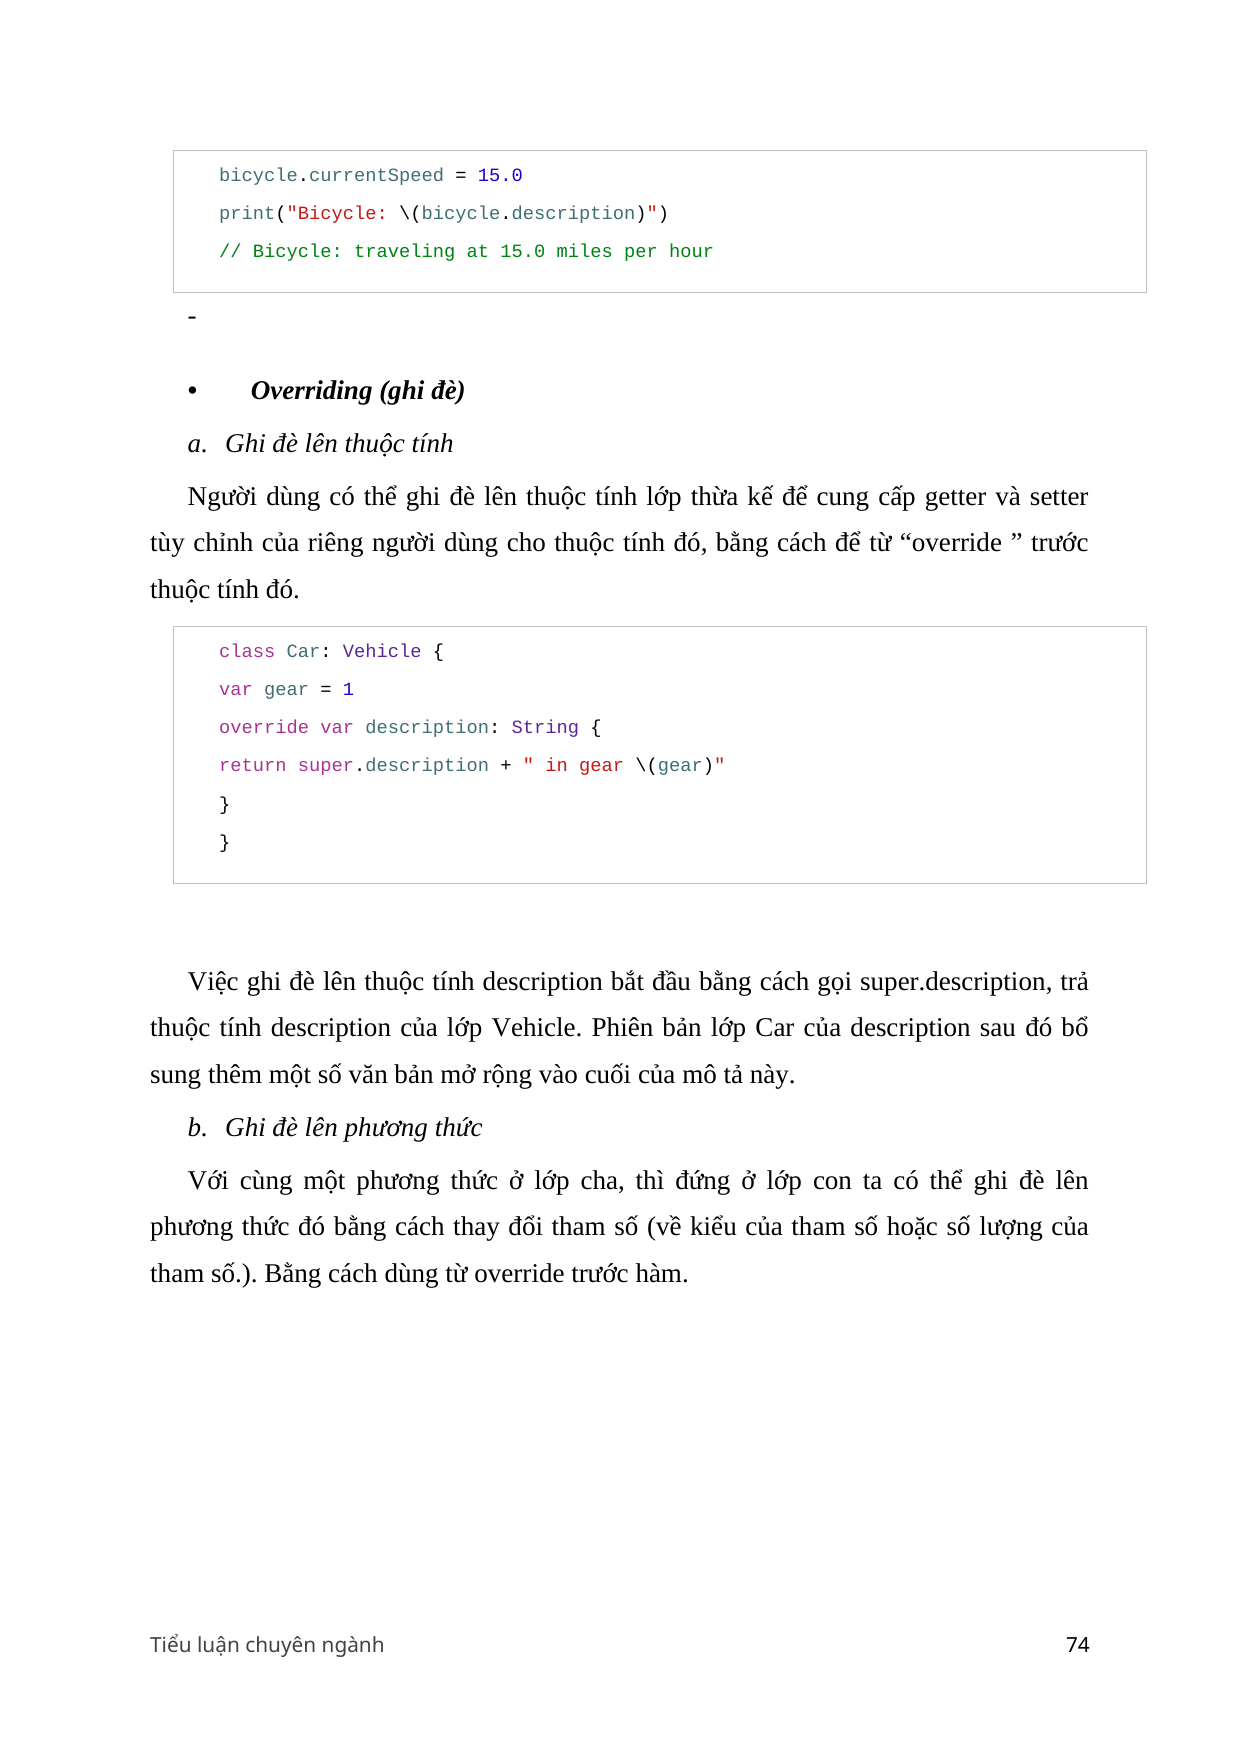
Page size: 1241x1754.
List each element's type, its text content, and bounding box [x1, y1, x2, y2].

list Overriding (ghi đè) [187, 427, 1090, 458]
table_header bicycle.currentSpeed = 15.0 print("Bicycle: \(bicycle.description)") // Bicycle: traveling at 15.0 miles per hour [174, 204, 1146, 345]
text Với cùng một phương thức ở lớp cha, thì đứng ở lớp con ta có thể ghi đè lên phương thức đó bằng cách thay đổi tham số (về kiểu của tham số hoặc số lượng của tham số.). Bằng cách dùng từ override trước hàm. [150, 1217, 1090, 1341]
list Có thể chỉnh sửa thuộc tính từ lớp Vehicle như sau: [187, 150, 1090, 181]
list Ghi đè lên phương thức [187, 1164, 1090, 1195]
list Ghi đè lên thuộc tính [187, 480, 1090, 511]
text Việc ghi đè lên thuộc tính description bắt đầu bằng cách gọi super.description, trả thuộc tính description của lớp Vehicle. Phiên bản lớp Car của description sau đó bổ sung thêm một số văn bản mở rộng vào cuối của mô tả này. [150, 1017, 1090, 1142]
table_header class Car: Vehicle { var gear = 1 override var description: String { return super.description + " in gear \(gear)" } } [174, 680, 1146, 935]
text Người dùng có thể ghi đè lên thuộc tính lớp thừa kế để cung cấp getter và setter tùy chỉnh của riêng người dùng cho thuộc tính đó, bằng cách để từ “override ” trước thuộc tính đó. [150, 533, 1090, 657]
